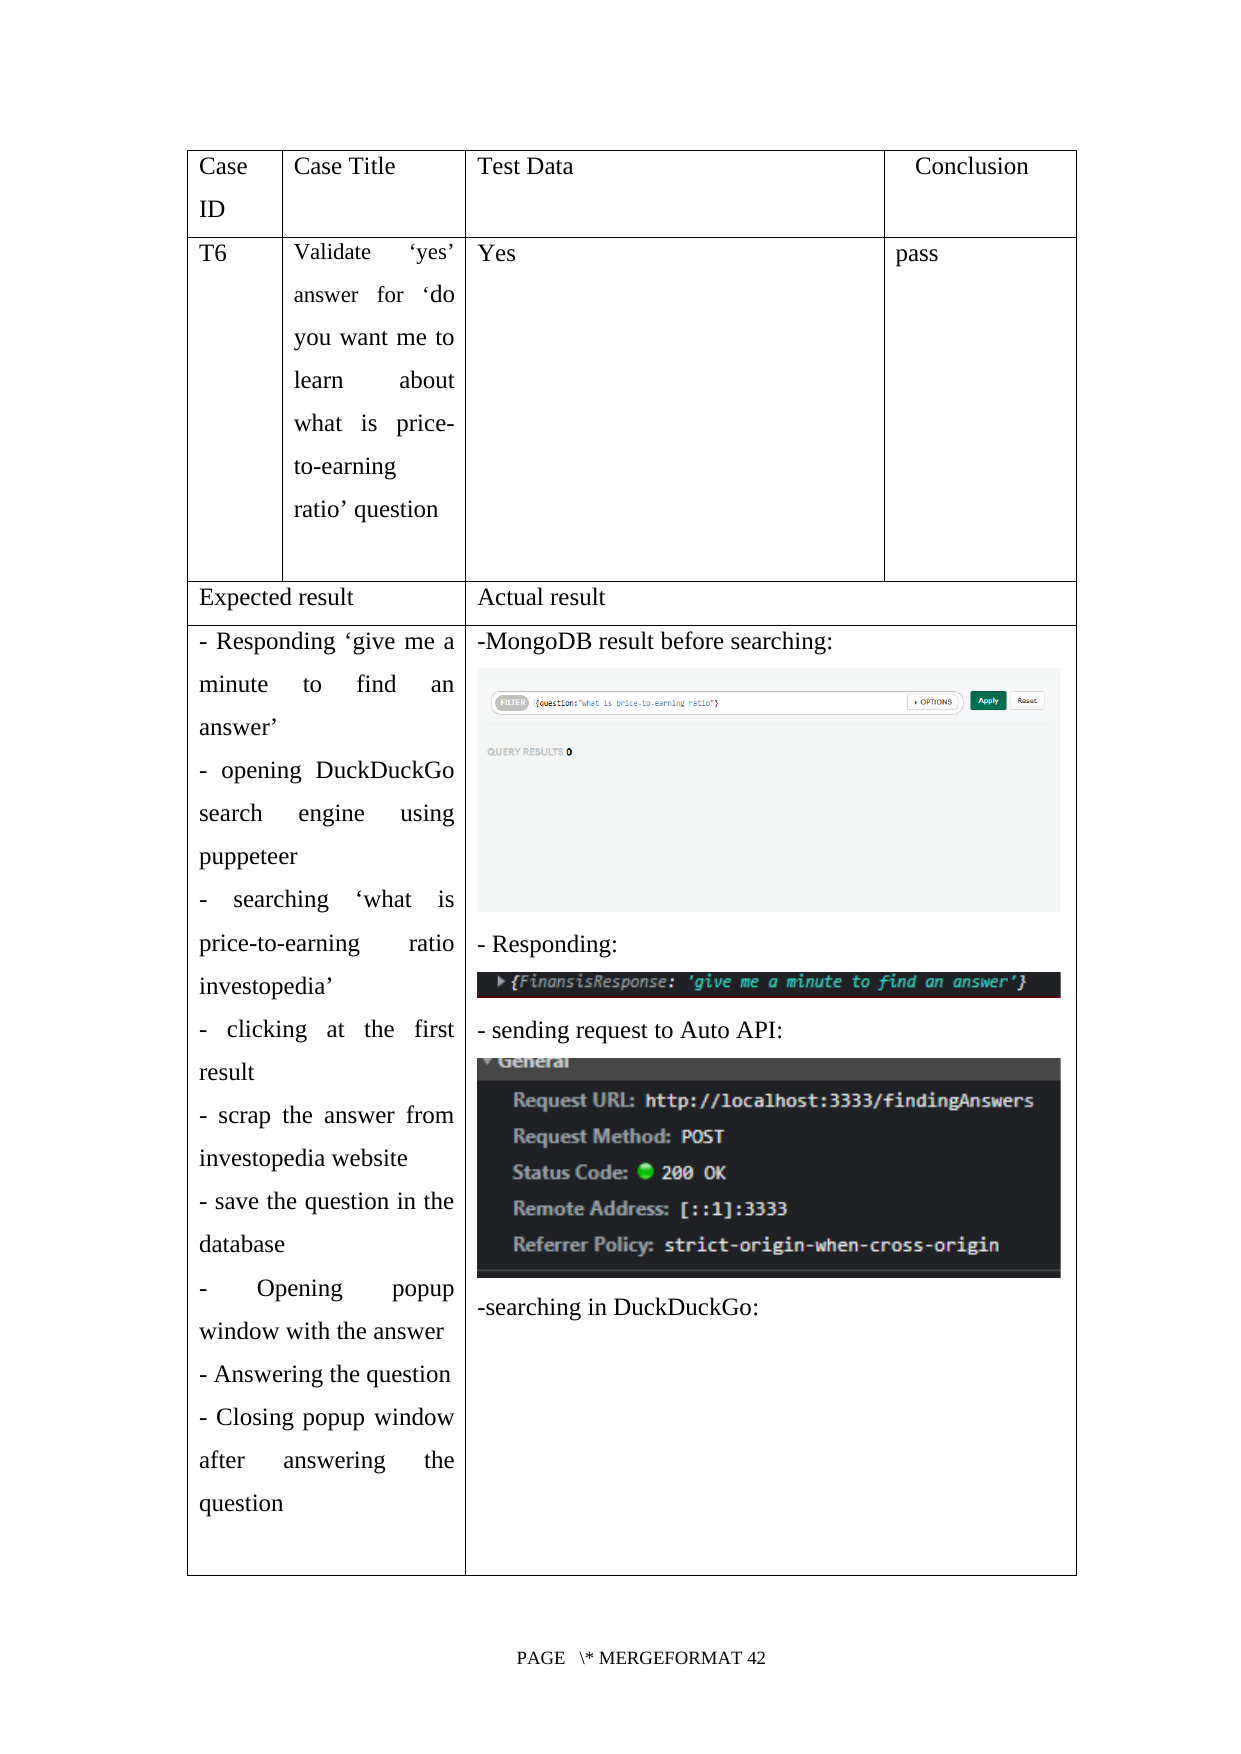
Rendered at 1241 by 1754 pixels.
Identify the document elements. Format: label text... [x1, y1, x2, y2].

table_header Case Title [283, 151, 465, 237]
picture [477, 1058, 1061, 1278]
table_cell pass [885, 238, 1076, 581]
table_header Case ID [188, 151, 282, 237]
table_cell Expected result [188, 582, 465, 625]
table_cell T6 [188, 238, 282, 581]
table_cell Actual result [466, 582, 1076, 625]
picture [477, 972, 1061, 998]
picture [477, 668, 1061, 915]
table_header Conclusion [885, 151, 1076, 237]
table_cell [188, 626, 465, 1574]
table_cell Validate ‘yes’ answer for ‘do you want me to learn about what is price-to-earning ratio’ question [283, 238, 465, 581]
table_header Test Data [466, 151, 884, 237]
table_cell Yes [466, 238, 884, 581]
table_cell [466, 626, 1076, 1574]
